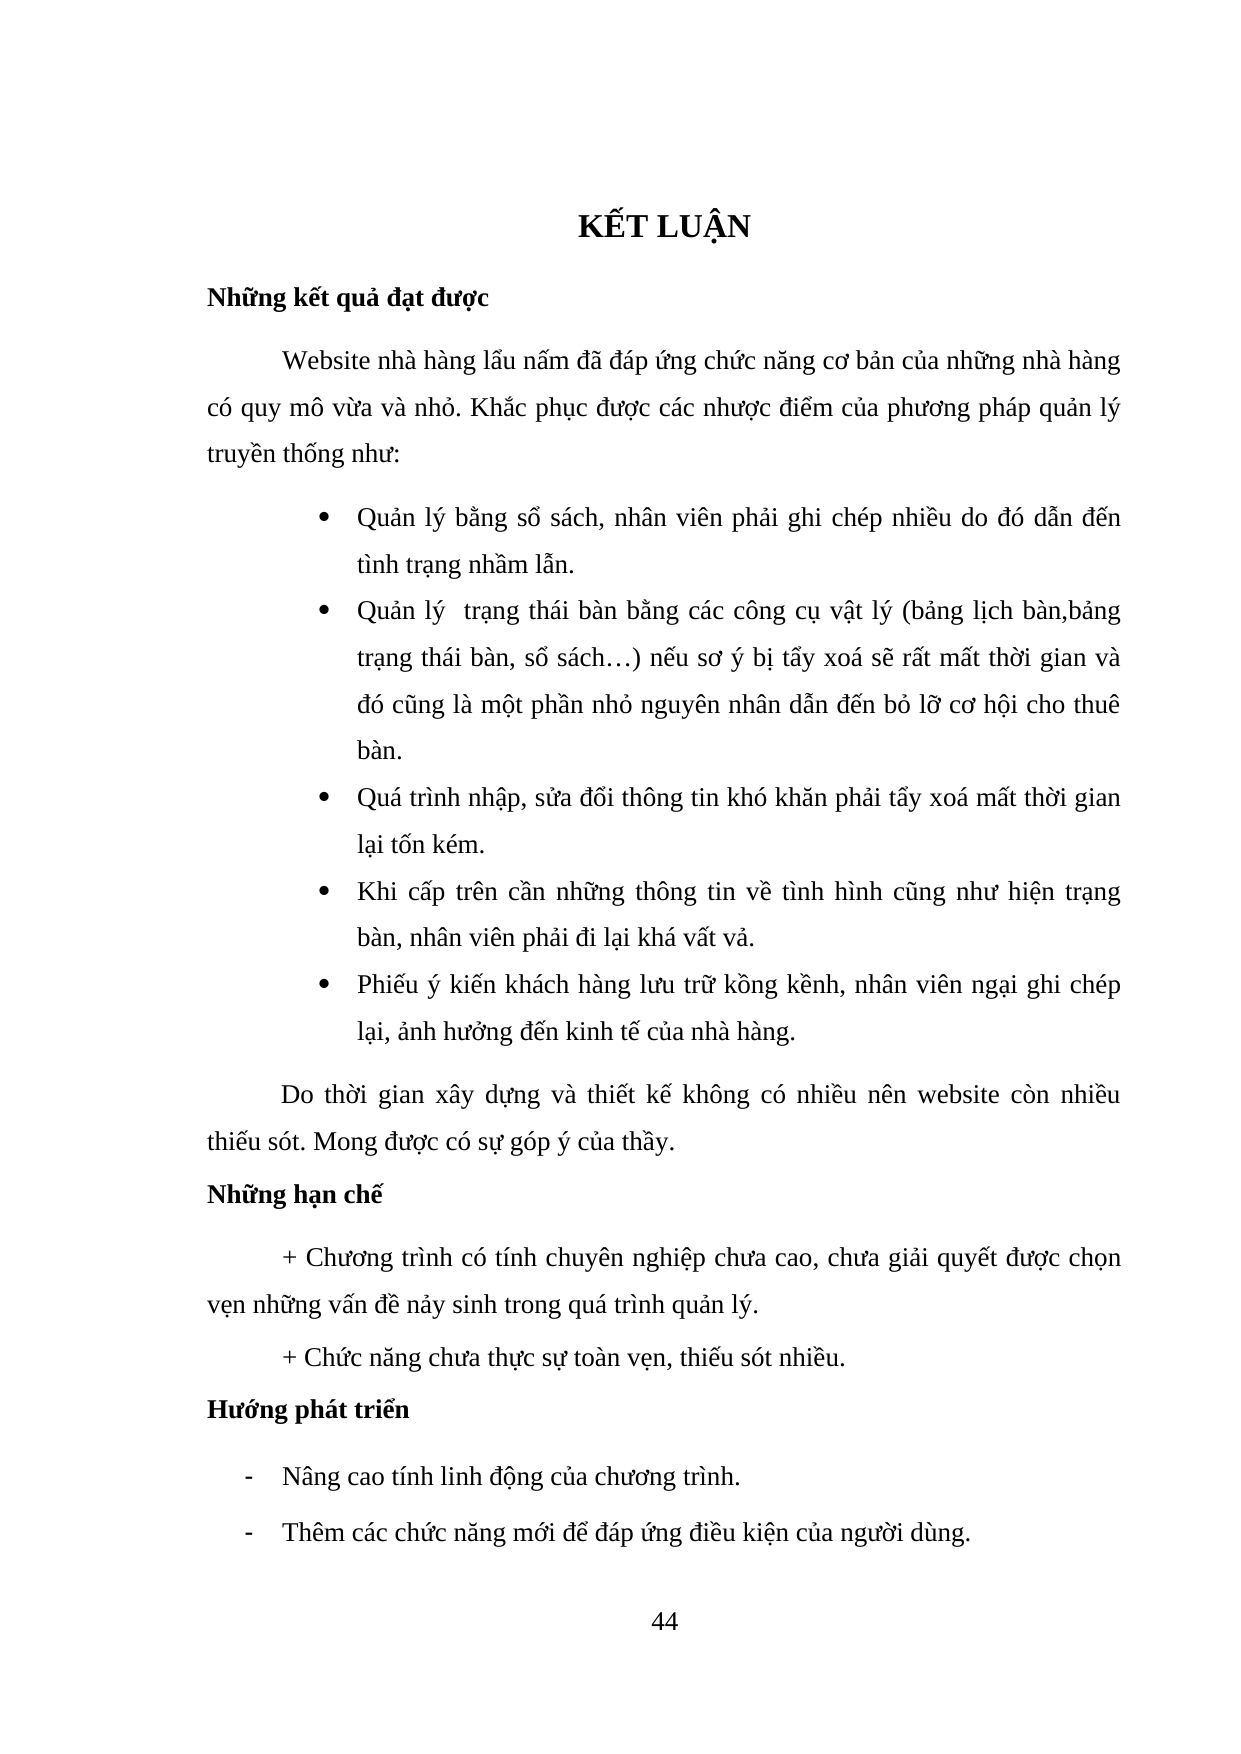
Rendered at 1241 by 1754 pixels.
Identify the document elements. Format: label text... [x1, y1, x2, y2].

text + Chương trình có tính chuyên nghiệp chưa cao, chưa giải quyết được chọn vẹn những vấn đề nảy sinh trong quá trình quản lý. [207, 1241, 1122, 1319]
text Những hạn chế [207, 1178, 1122, 1209]
text Website nhà hàng lẩu nấm đã đáp ứng chức năng cơ bản của những nhà hàng có quy mô vừa và nhỏ. Khắc phục được các nhược điểm của phương pháp quản lý truyền thống như: [207, 344, 1122, 469]
list Phiếu ý kiến khách hàng lưu trữ kồng kềnh, nhân viên ngại ghi chép lại, ảnh hưởng đến kinh tế của nhà hàng. [319, 968, 1122, 1046]
list Quản lý trạng thái bàn bằng các công cụ vật lý (bảng lịch bàn,bảng trạng thái bàn, sổ sách…) nếu sơ ý bị tẩy xoá sẽ rất mất thời gian và đó cũng là một phần nhỏ nguyên nhân dẫn đến bỏ lỡ cơ hội cho thuê bàn. [319, 594, 1122, 766]
list Quá trình nhập, sửa đổi thông tin khó khăn phải tẩy xoá mất thời gian lại tốn kém. [319, 781, 1122, 859]
text Hướng phát triển [207, 1393, 1122, 1425]
list Nâng cao tính linh động của chương trình. [244, 1457, 1122, 1494]
subtitle KẾT LUẬN [207, 207, 1122, 245]
text Do thời gian xây dựng và thiết kế không có nhiều nên website còn nhiều thiếu sót. Mong được có sự góp ý của thầy. [207, 1078, 1122, 1156]
list Thêm các chức năng mới để đáp ứng điều kiện của người dùng. [244, 1512, 1122, 1549]
text + Chức năng chưa thực sự toàn vẹn, thiếu sót nhiều. [207, 1341, 1122, 1372]
list Khi cấp trên cần những thông tin về tình hình cũng như hiện trạng bàn, nhân viên phải đi lại khá vất vả. [319, 874, 1122, 952]
list Quản lý bằng sổ sách, nhân viên phải ghi chép nhiều do đó dẫn đến tình trạng nhầm lẫn. [319, 501, 1122, 579]
text Những kết quả đạt được [207, 281, 1122, 312]
